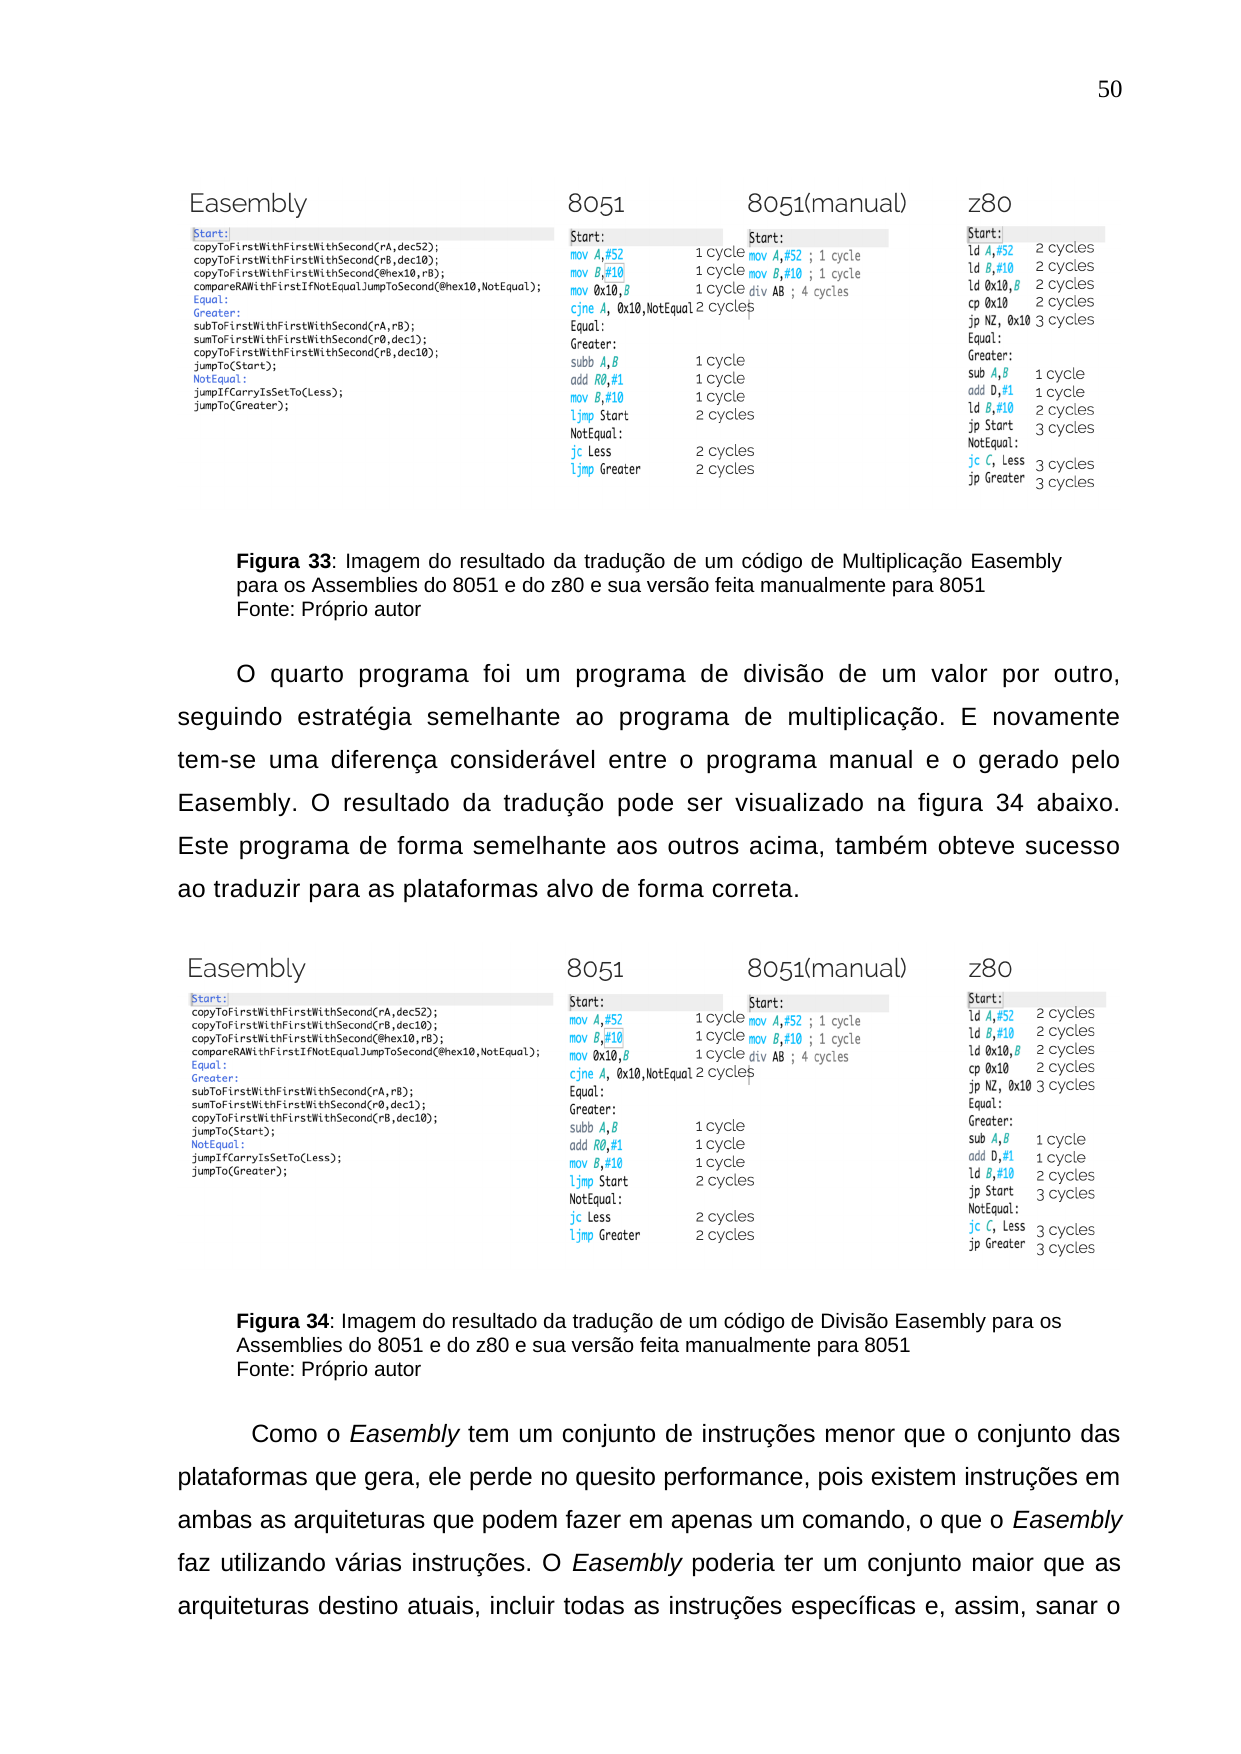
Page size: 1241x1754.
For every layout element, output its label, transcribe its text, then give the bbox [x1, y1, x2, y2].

text O quarto programa foi um programa de divisão de um valor por outro, seguindo estratégia semelhante ao programa de multiplicação. E novamente tem-se uma diferença considerável entre o programa manual e o gerado pelo Easembly. O resultado da tradução pode ser visualizado na figura 34 abaixo. Este programa de forma semelhante aos outros acima, também obteve sucesso ao traduzir para as plataformas alvo de forma correta. [177, 658, 1122, 903]
picture [177, 942, 1120, 1270]
picture [177, 177, 1122, 510]
text Figura 33: Imagem do resultado da tradução de um código de Multiplicação Easembly para os Assemblies do 8051 e do z80 e sua versão feita manualmente para 8051 [236, 549, 1063, 597]
text Figura 34: Imagem do resultado da tradução de um código de Divisão Easembly para os Assemblies do 8051 e do z80 e sua versão feita manualmente para 8051 [236, 1309, 1063, 1357]
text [177, 1418, 1122, 1620]
text Fonte: Próprio autor [236, 1357, 1063, 1381]
text Fonte: Próprio autor [236, 597, 1063, 621]
